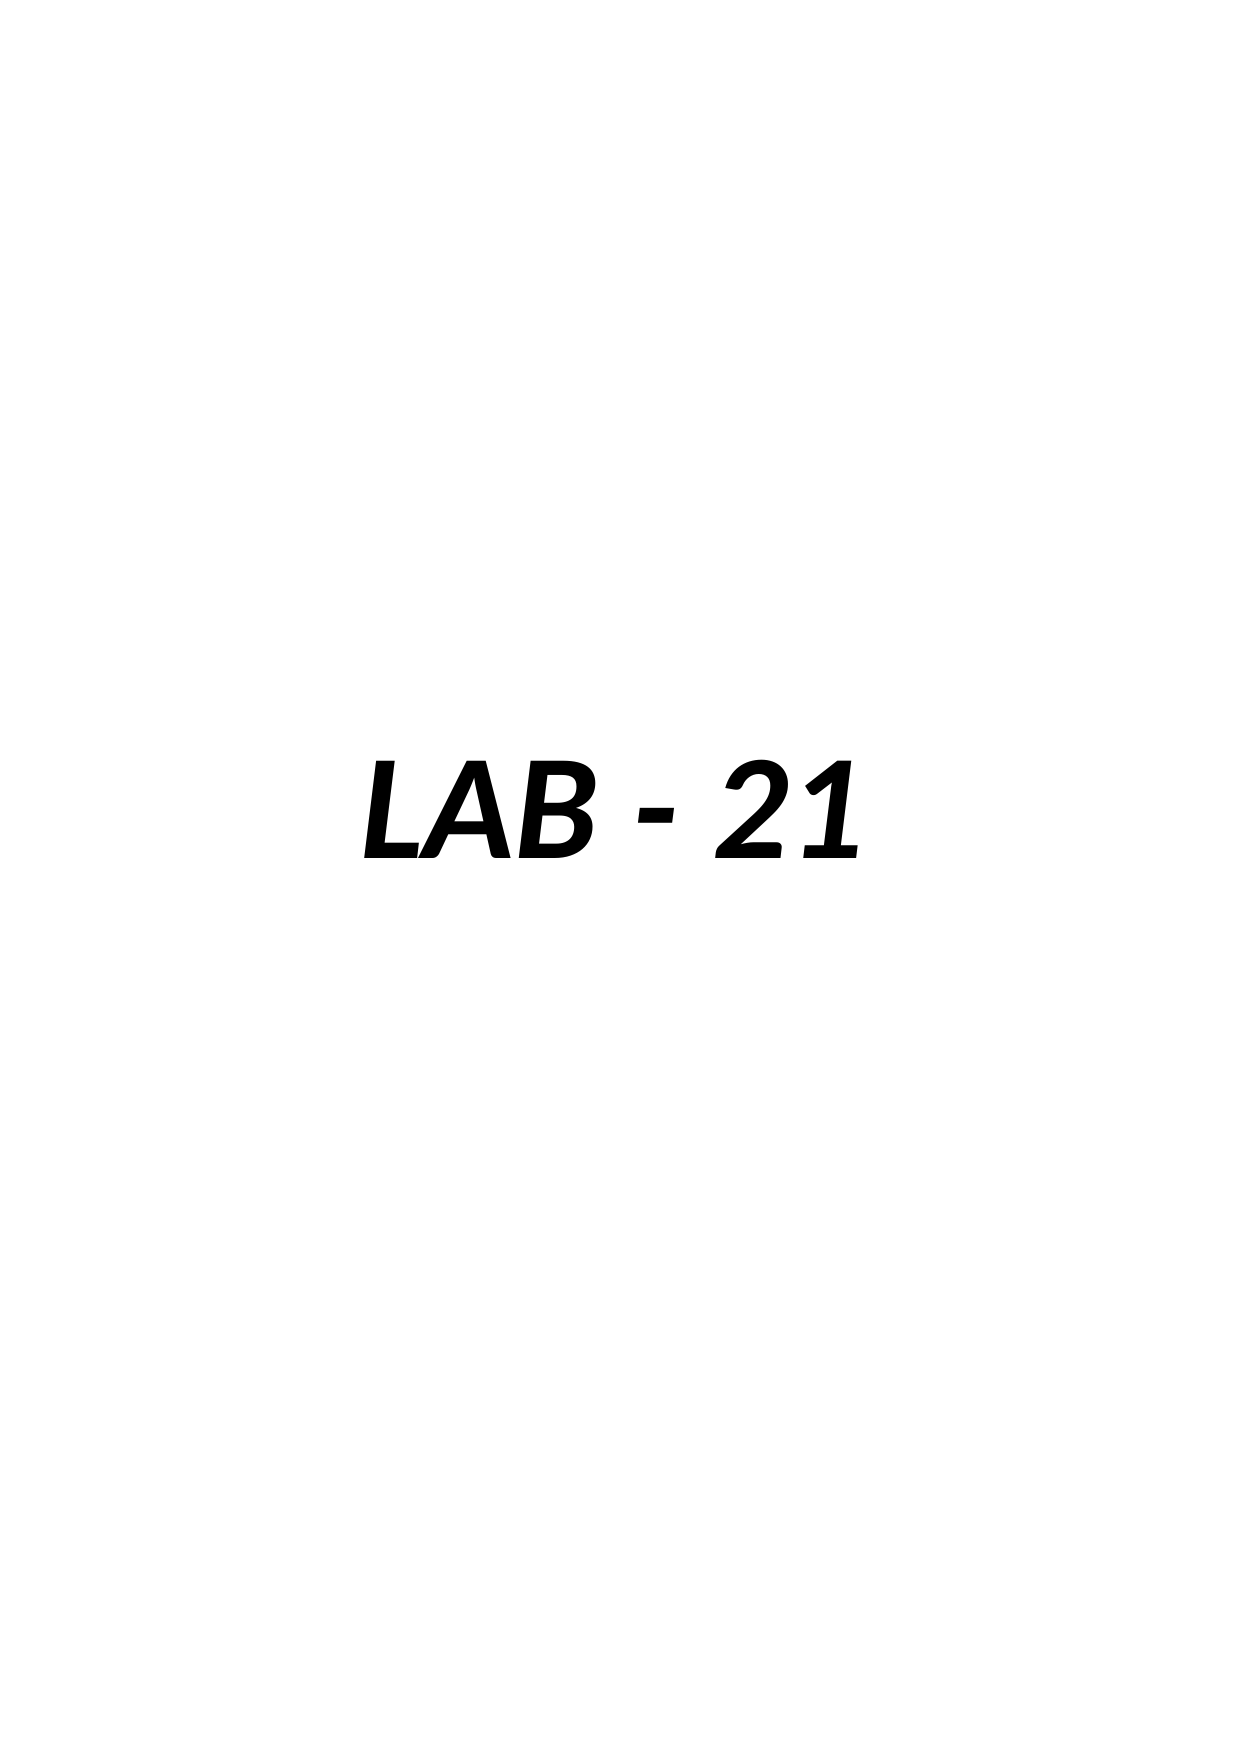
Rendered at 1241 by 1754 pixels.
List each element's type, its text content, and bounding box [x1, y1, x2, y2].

text LAB - 21 [150, 712, 1090, 896]
